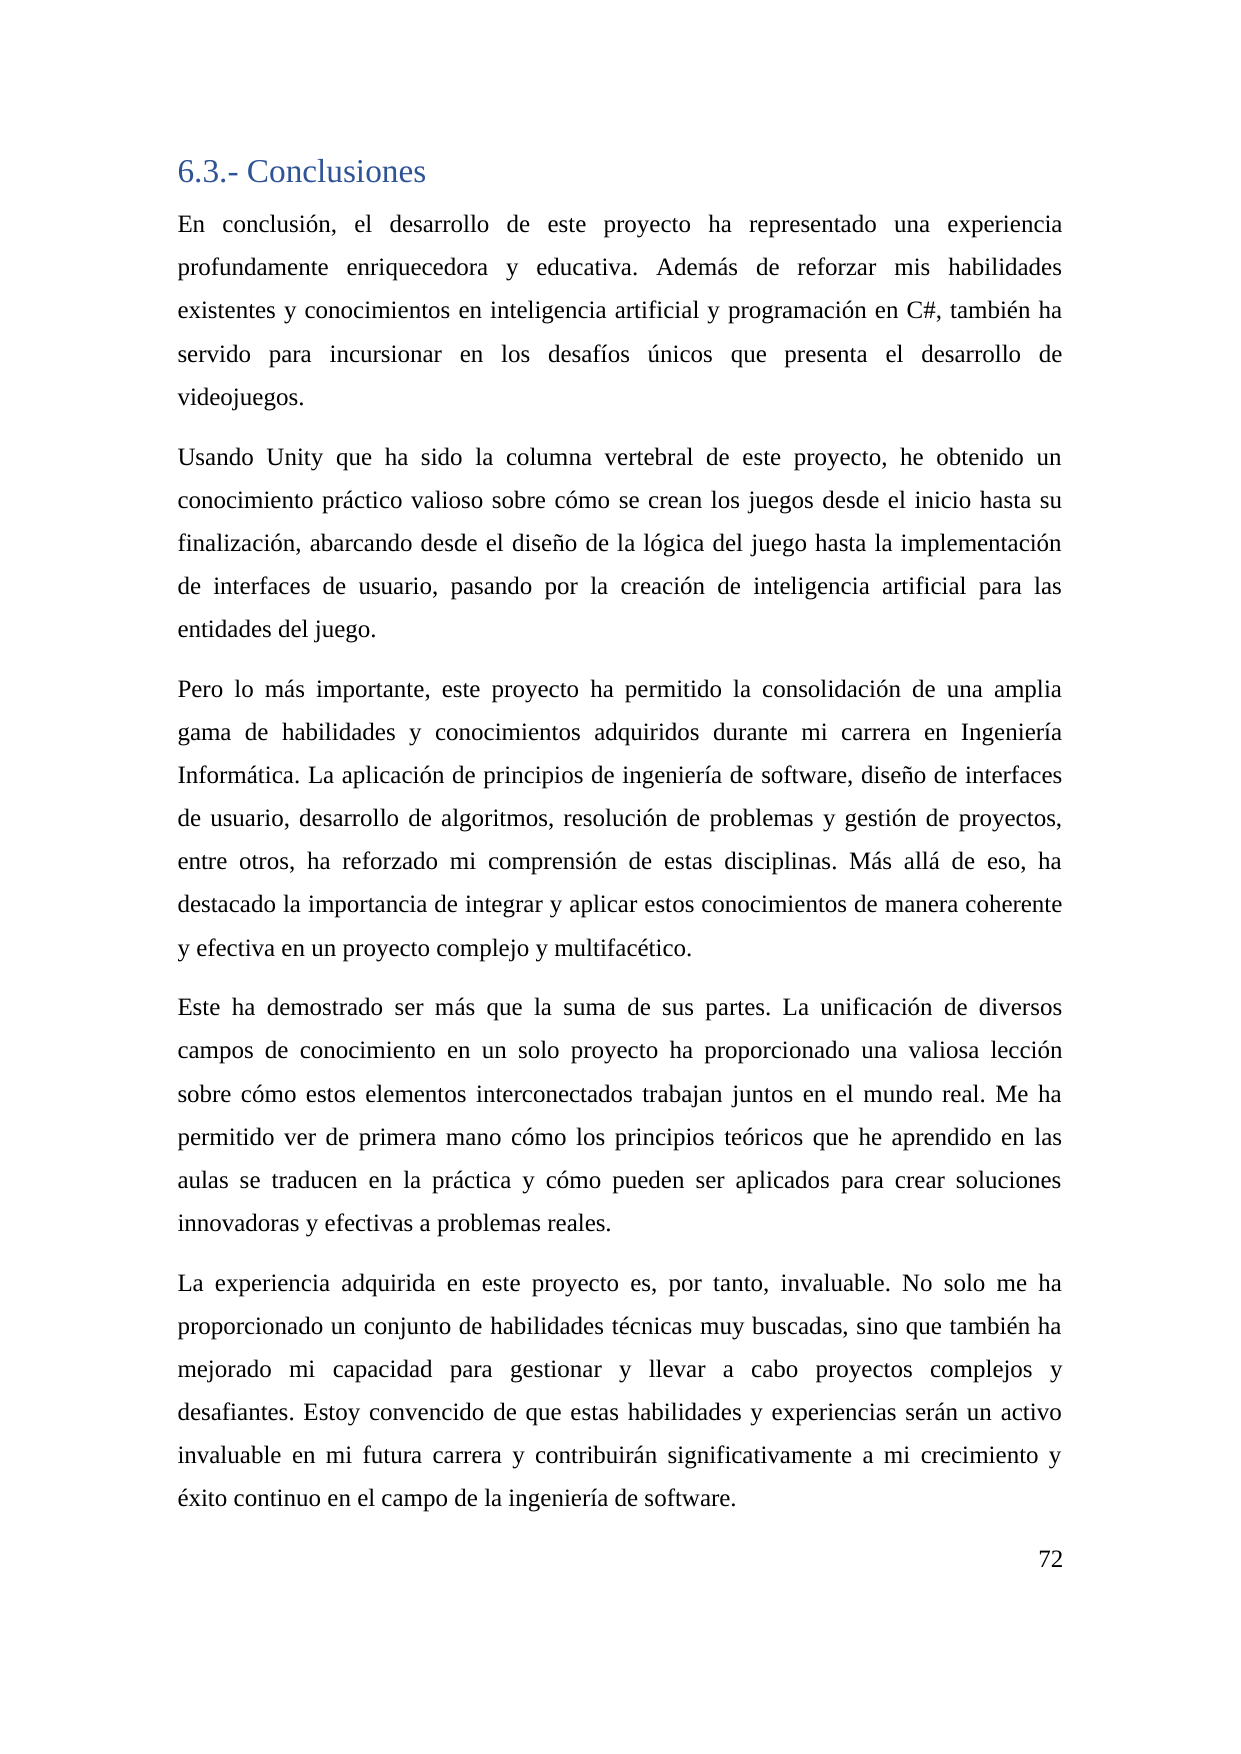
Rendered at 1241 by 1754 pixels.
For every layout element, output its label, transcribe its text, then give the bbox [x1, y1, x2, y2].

text Pero lo más importante, este proyecto ha permitido la consolidación de una amplia gama de habilidades y conocimientos adquiridos durante mi carrera en Ingeniería Informática. La aplicación de principios de ingeniería de software, diseño de interfaces de usuario, desarrollo de algoritmos, resolución de problemas y gestión de proyectos, entre otros, ha reforzado mi comprensión de estas disciplinas. Más allá de eso, ha destacado la importancia de integrar y aplicar estos conocimientos de manera coherente y efectiva en un proyecto complejo y multifacético. [177, 674, 1063, 961]
text En conclusión, el desarrollo de este proyecto ha representado una experiencia profundamente enriquecedora y educativa. Además de reforzar mis habilidades existentes y conocimientos en inteligencia artificial y programación en C#, también ha servido para incursionar en los desafíos únicos que presenta el desarrollo de videojuegos. [177, 209, 1063, 411]
text Usando Unity que ha sido la columna vertebral de este proyecto, he obtenido un conocimiento práctico valioso sobre cómo se crean los juegos desde el inicio hasta su finalización, abarcando desde el diseño de la lógica del juego hasta la implementación de interfaces de usuario, pasando por la creación de inteligencia artificial para las entidades del juego. [177, 442, 1063, 643]
text La experiencia adquirida en este proyecto es, por tanto, invaluable. No solo me ha proporcionado un conjunto de habilidades técnicas muy buscadas, sino que también ha mejorado mi capacidad para gestionar y llevar a cabo proyectos complejos y desafiantes. Estoy convencido de que estas habilidades y experiencias serán un activo invaluable en mi futura carrera y contribuirán significativamente a mi crecimiento y éxito continuo en el campo de la ingeniería de software. [177, 1268, 1063, 1512]
text Este ha demostrado ser más que la suma de sus partes. La unificación de diversos campos de conocimiento en un solo proyecto ha proporcionado una valiosa lección sobre cómo estos elementos interconectados trabajan juntos en el mundo real. Me ha permitido ver de primera mano cómo los principios teóricos que he aprendido en las aulas se traducen en la práctica y cómo pueden ser aplicados para crear soluciones innovadoras y efectivas a problemas reales. [177, 992, 1063, 1237]
subtitle 6.3.- Conclusiones [177, 152, 1063, 190]
